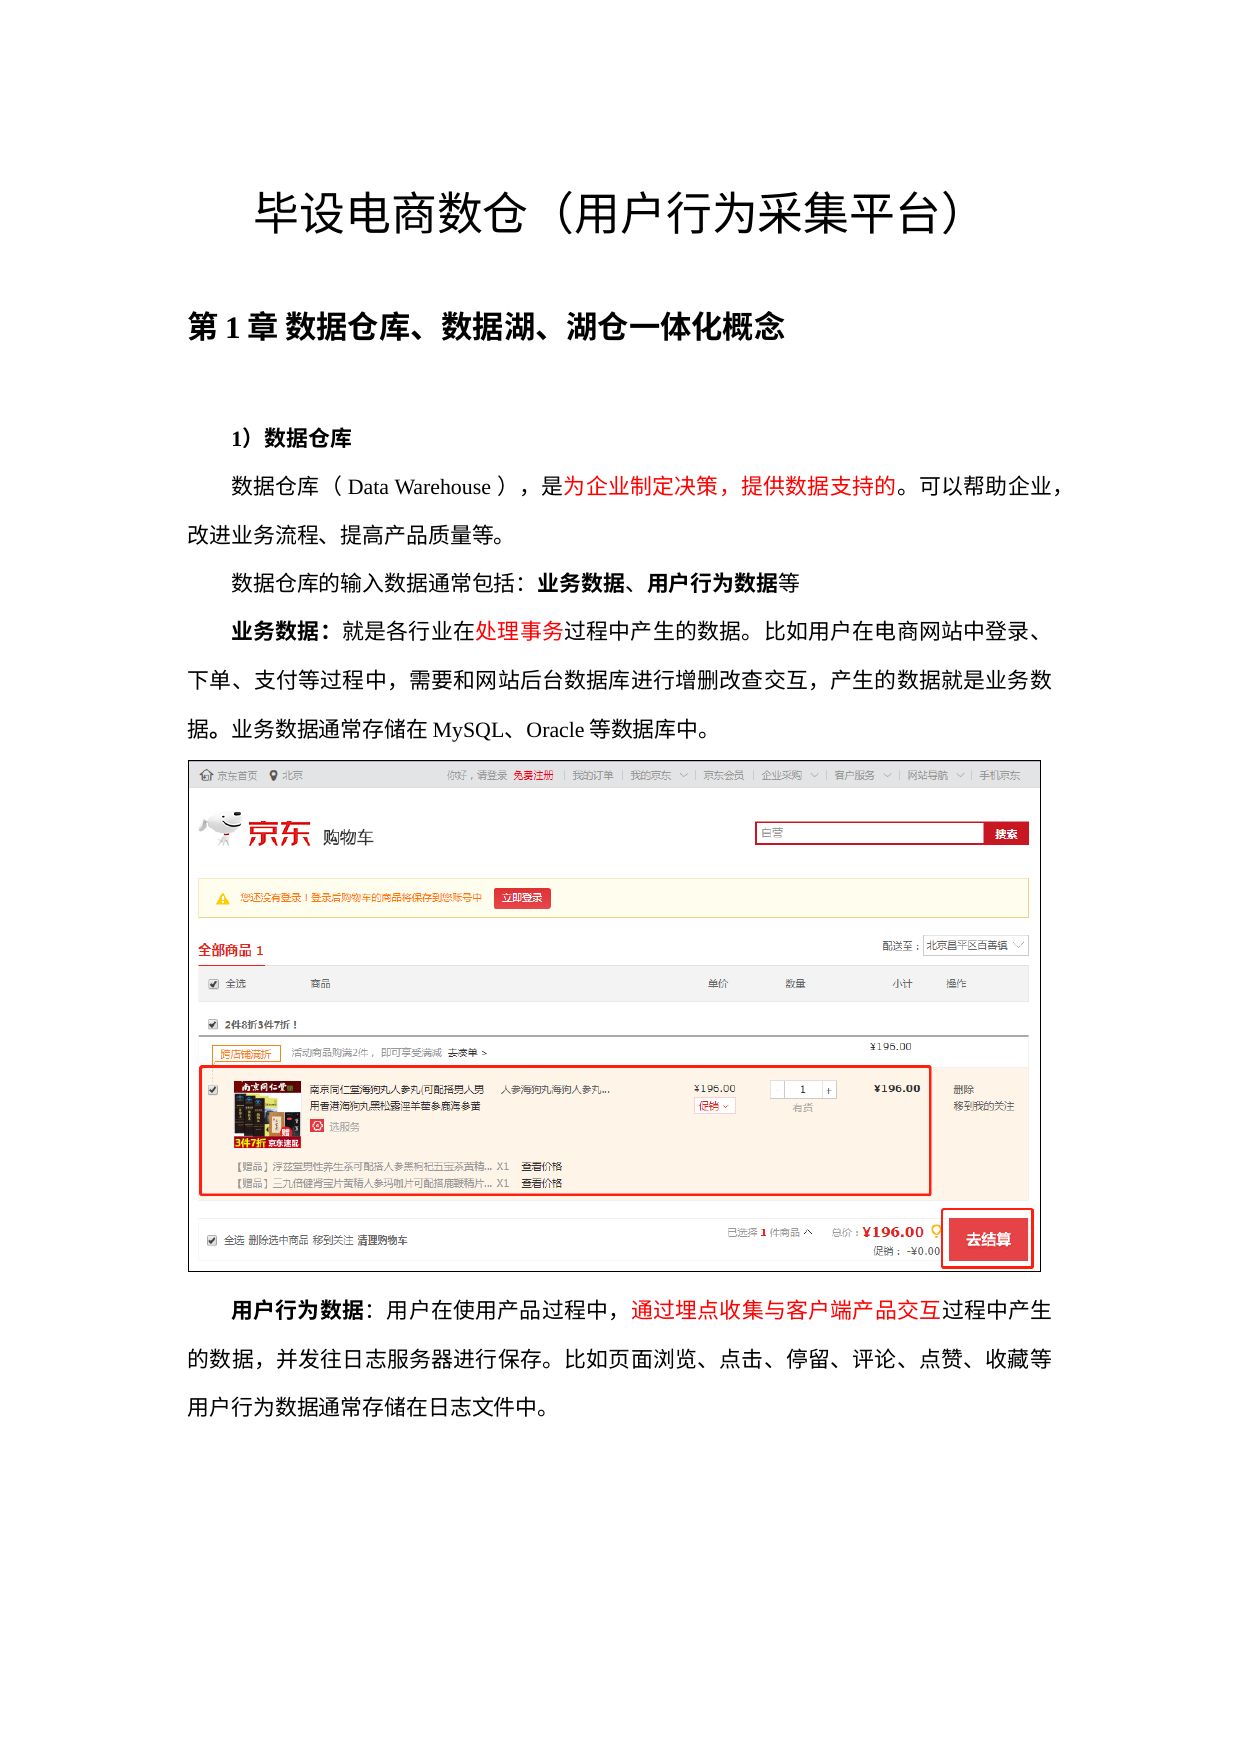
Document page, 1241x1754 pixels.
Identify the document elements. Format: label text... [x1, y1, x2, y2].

text 数据仓库的输入数据通常包括：业务数据、用户行为数据等 [187, 566, 1053, 598]
text 毕设电商数仓（用户行为采集平台） [187, 162, 1053, 259]
picture [189, 761, 1040, 1271]
text 业务数据：就是各行业在处理事务过程中产生的数据。比如用户在电商网站中登录、下单、支付等过程中，需要和网站后台数据库进行增删改查交互，产生的数据就是业务数据。业务数据通常存储在MySQL、Oracle等数据库中。 [187, 614, 1053, 744]
text 用户行为数据：用户在使用产品过程中，通过埋点收集与客户端产品交互过程中产生的数据，并发往日志服务器进行保存。比如页面浏览、点击、停留、评论、点赞、收藏等。用户行为数据通常存储在日志文件中。 [187, 1292, 1053, 1422]
text 数据仓库（ Data Warehouse ），是为企业制定决策，提供数据支持的。可以帮助企业，改进业务流程、提高产品质量等。 [187, 468, 1053, 550]
text 1）数据仓库 [187, 420, 1053, 453]
subtitle 第1章 数据仓库、数据湖、湖仓一体化概念 [187, 292, 1053, 357]
